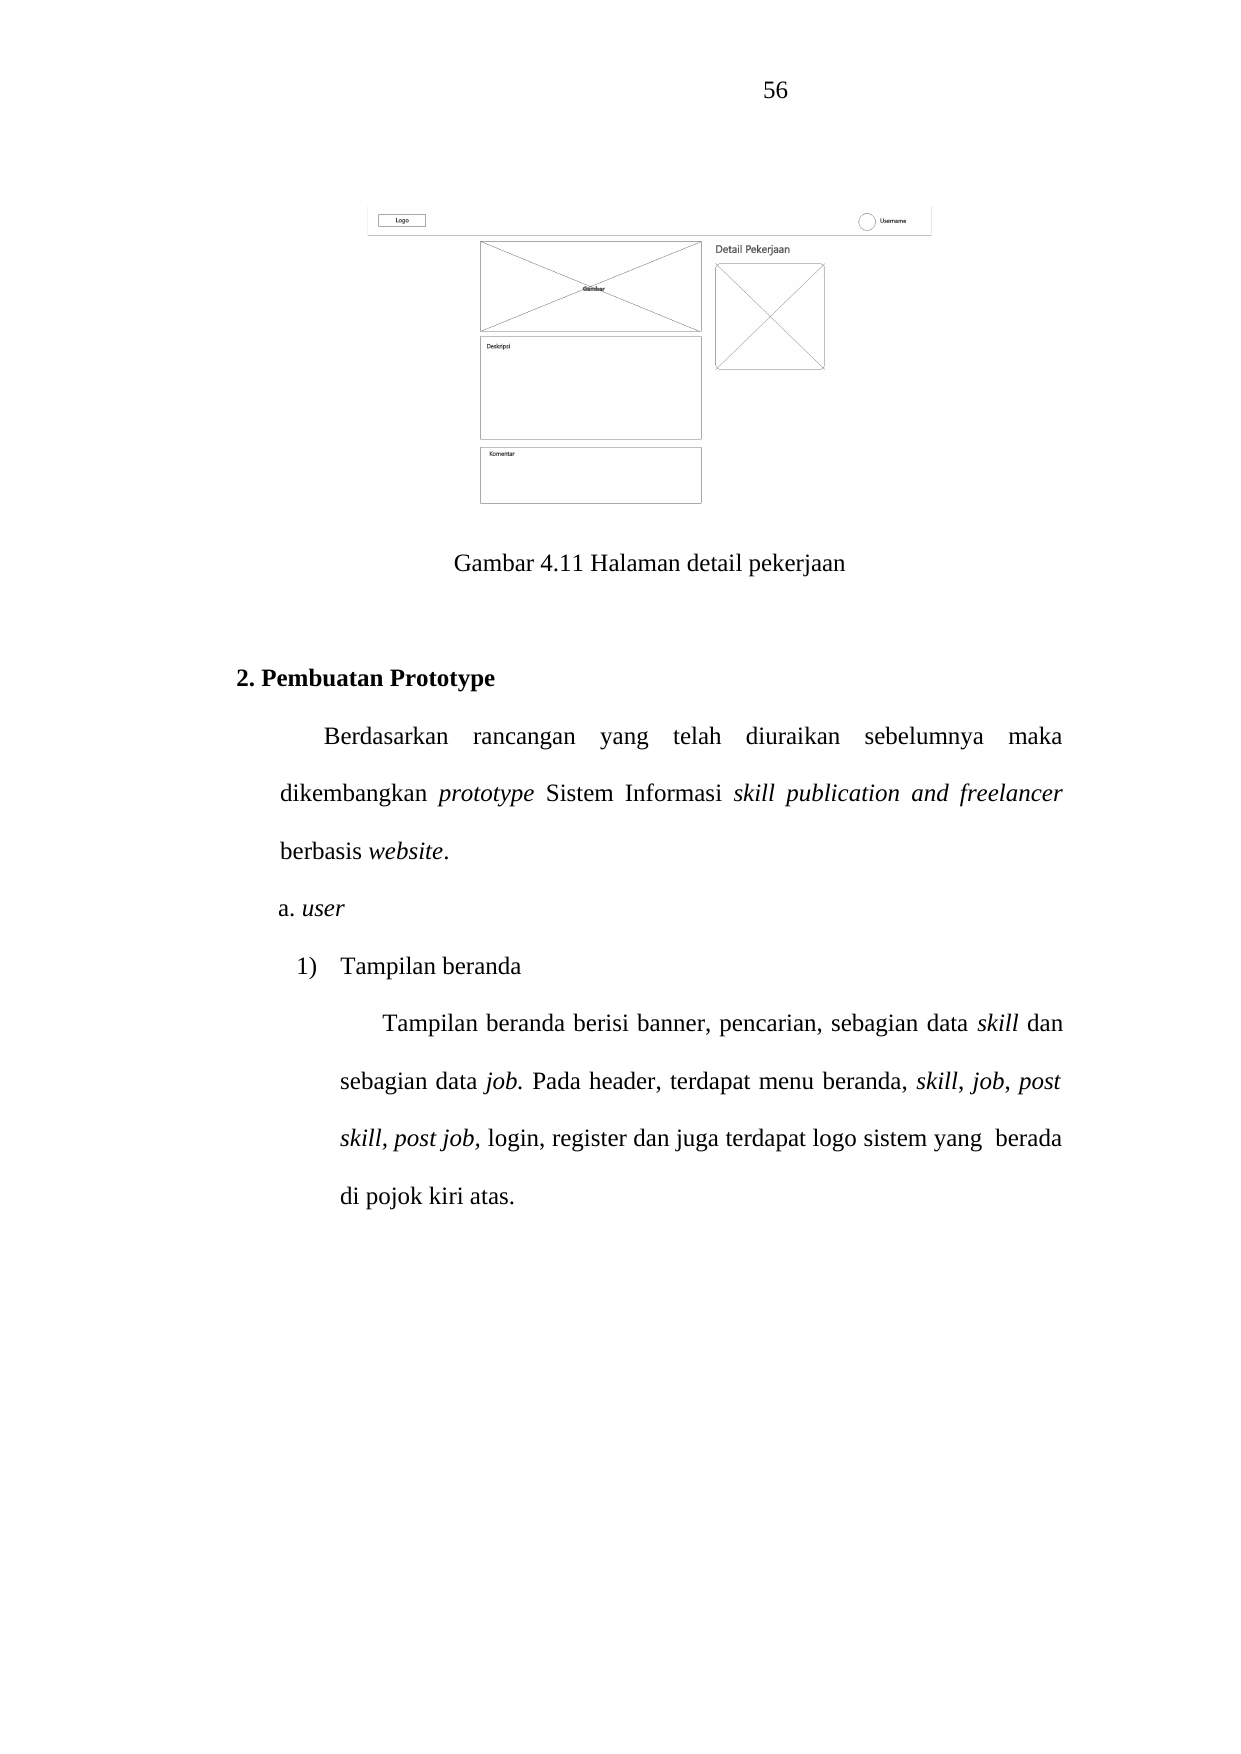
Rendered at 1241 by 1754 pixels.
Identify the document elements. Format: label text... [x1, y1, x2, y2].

list Berdasarkan rancangan yang telah diuraikan sebelumnya maka dikembangkan prototype Sistem Informasi skill publication and freelancer berbasis website. [280, 721, 1063, 864]
list Tampilan beranda [296, 951, 1063, 979]
list Tampilan beranda berisi banner, pencarian, sebagian data skill dan sebagian data job. Pada header, terdapat menu beranda, skill, job, post skill, post job, login, register dan juga terdapat logo sistem yang berada di pojok kiri atas. [340, 1008, 1063, 1209]
picture [367, 206, 932, 523]
list Gambar 4.11 Halaman detail pekerjaan [236, 548, 1063, 577]
list user [278, 893, 1063, 922]
list Pembuatan Prototype [236, 663, 1063, 692]
